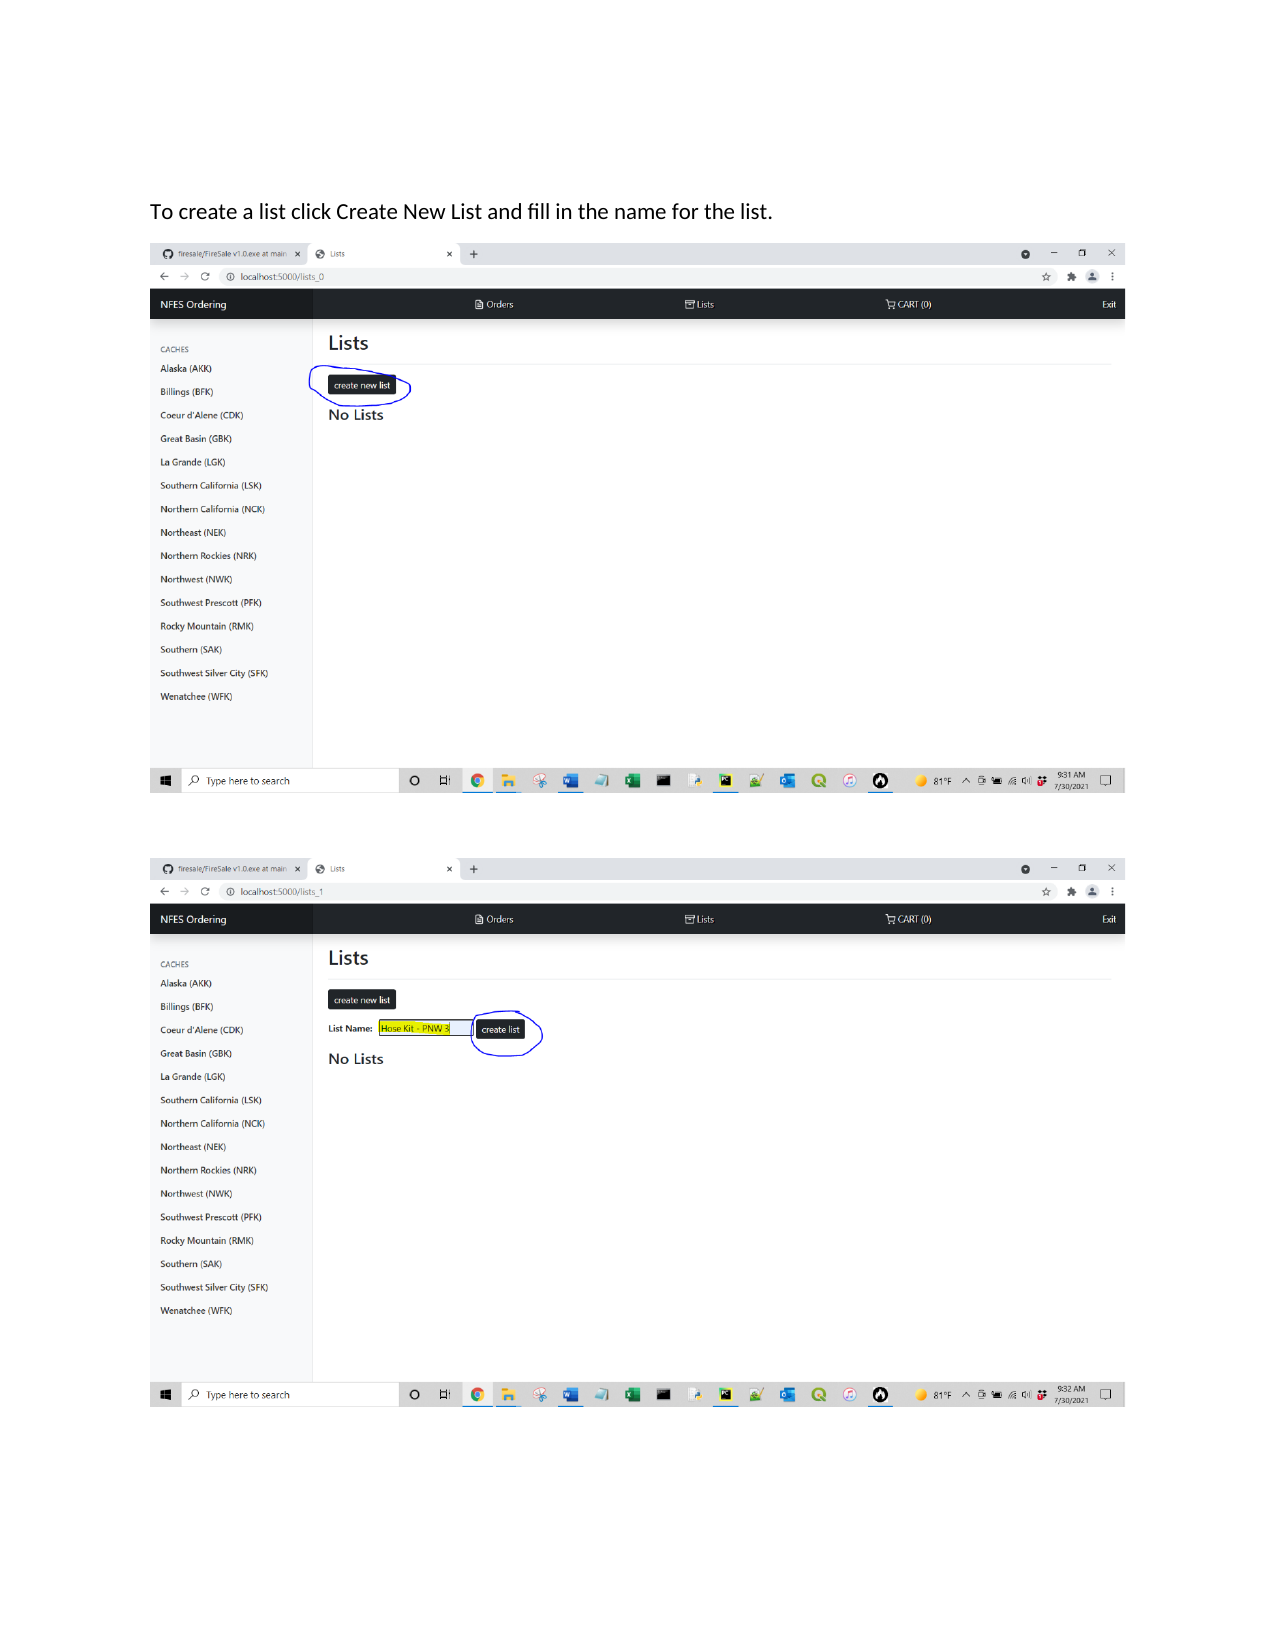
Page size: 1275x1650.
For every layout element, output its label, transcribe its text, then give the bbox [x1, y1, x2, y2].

text To create a list click Create New List and fill in the name for the list. [150, 197, 1125, 225]
picture [150, 243, 1125, 793]
picture [150, 858, 1125, 1407]
